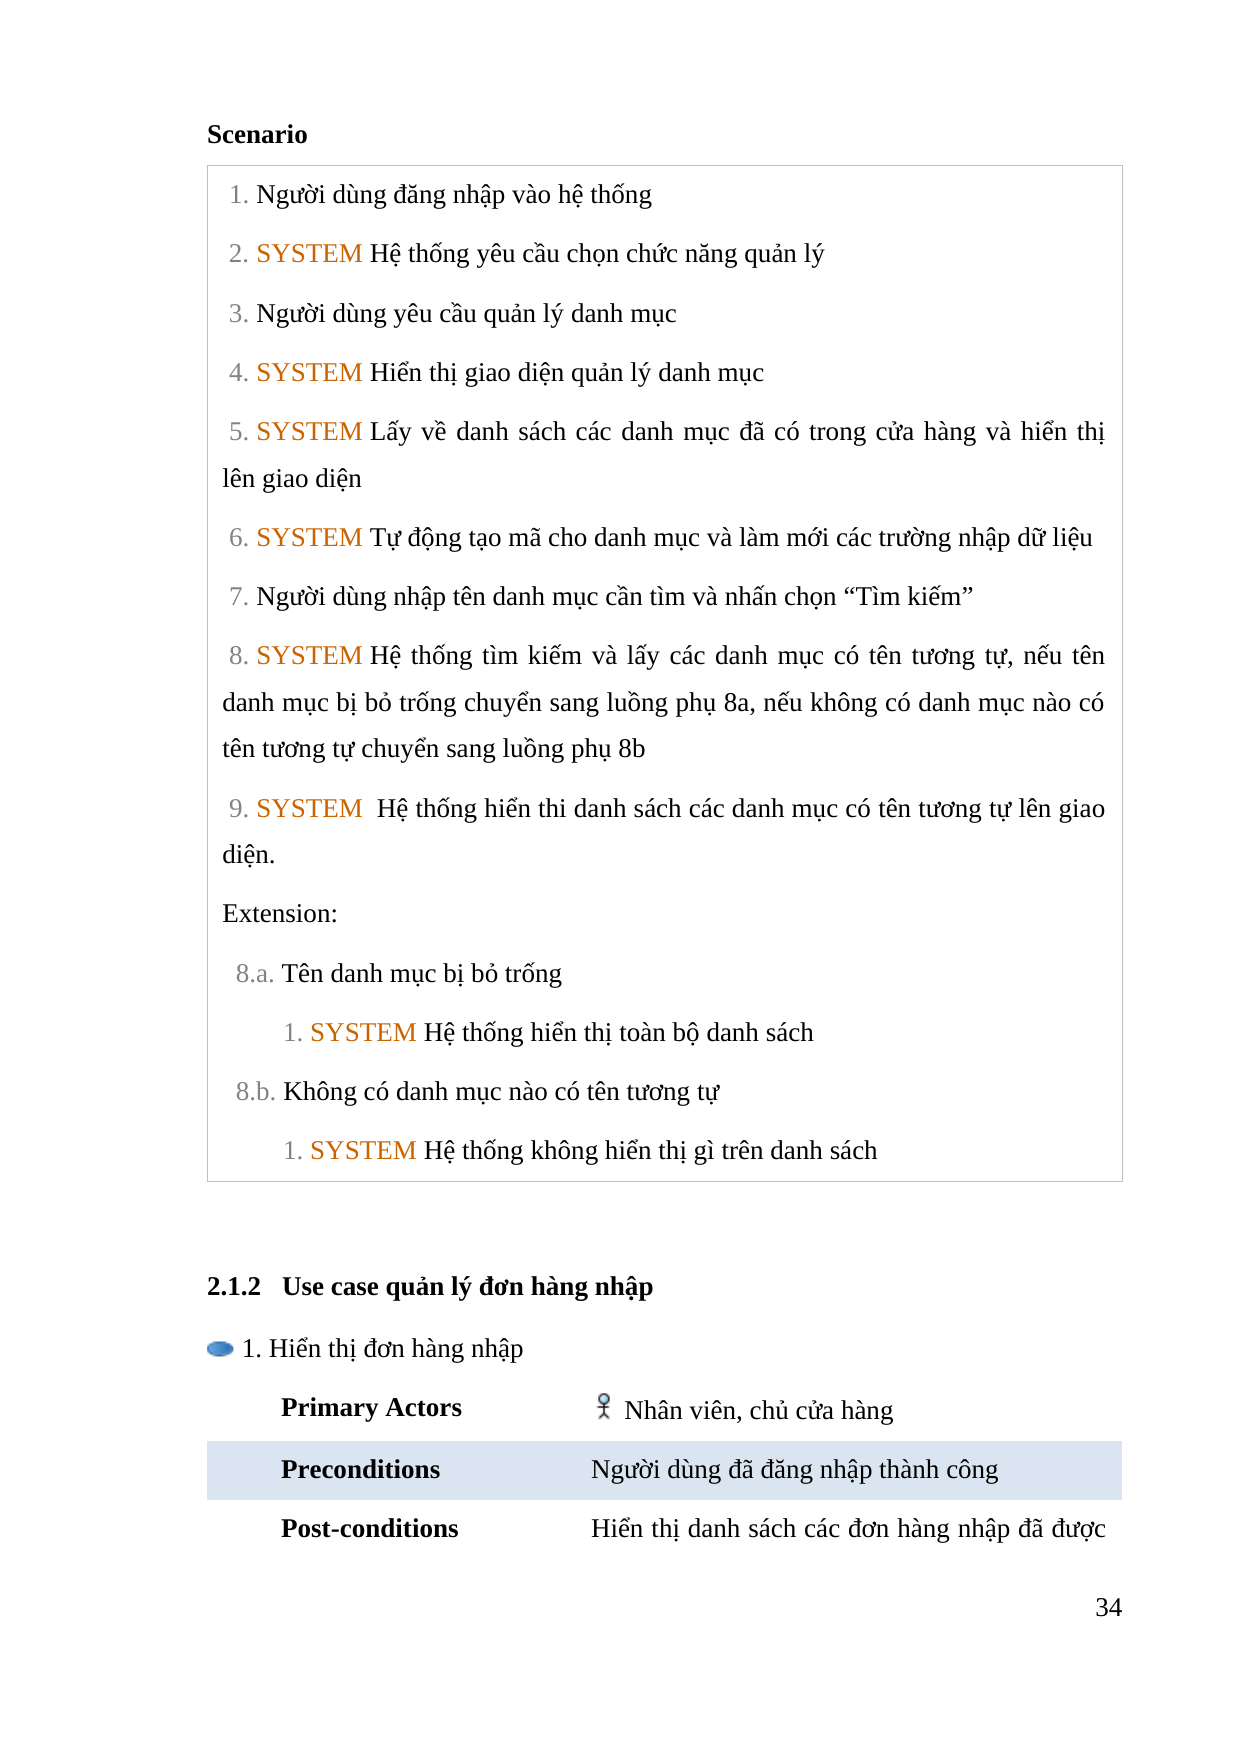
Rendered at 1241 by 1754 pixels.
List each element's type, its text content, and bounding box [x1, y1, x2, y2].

subtitle Use case quản lý đơn hàng nhập [207, 1270, 1122, 1301]
table_cell Post-conditions [207, 1500, 515, 1559]
picture [206, 1334, 235, 1358]
table_header 1. Người dùng đăng nhập vào hệ thống 2. SYSTEM Hệ thống yêu cầu chọn chức năng quản lý 3. Người dùng yêu cầu quản lý danh mục [208, 166, 1122, 343]
table_cell Preconditions [207, 1441, 515, 1500]
picture [589, 1392, 618, 1420]
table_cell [515, 1500, 1122, 1559]
table_header Primary Actors [207, 1379, 515, 1441]
table_cell 5. SYSTEM Lấy về danh sách các danh mục đã có trong cửa hàng và hiển thị lên giao diện 6. SYSTEM Tự động tạo mã cho danh mục và làm mới các trường nhập dữ liệu 7. Người dùng nhập tên danh mục cần tìm và nhấn chọn “Tìm kiếm” 8. SYSTEM Hệ thống tìm kiếm và lấy các danh mục có tên tương tự, nếu tên danh mục bị bỏ trống chuyển sang luồng phụ 8a, nếu không có danh mục nào có tên tương tự chuyển sang luồng phụ 8b 9. SYSTEM Hệ thống hiển thi danh sách các danh mục có tên tương tự lên giao diện. [208, 403, 1122, 885]
table_cell Extension: [208, 885, 1122, 944]
text 1. Hiển thị đơn hàng nhập [207, 1329, 1122, 1363]
table_cell 1. SYSTEM Hệ thống không hiển thị gì trên danh sách [208, 1122, 1122, 1181]
subtitle Scenario [207, 118, 1122, 149]
table_cell 1. SYSTEM Hệ thống hiển thị toàn bộ danh sách [208, 1003, 1122, 1062]
table_cell 4. SYSTEM Hiển thị giao diện quản lý danh mục [208, 343, 1122, 402]
table_cell 8.a. Tên danh mục bị bỏ trống [208, 944, 1122, 1003]
table_cell 8.b. Không có danh mục nào có tên tương tự [208, 1063, 1122, 1122]
table_cell Người dùng đã đăng nhập thành công [515, 1441, 1122, 1500]
table_header Nhân viên, chủ cửa hàng [515, 1379, 1122, 1441]
